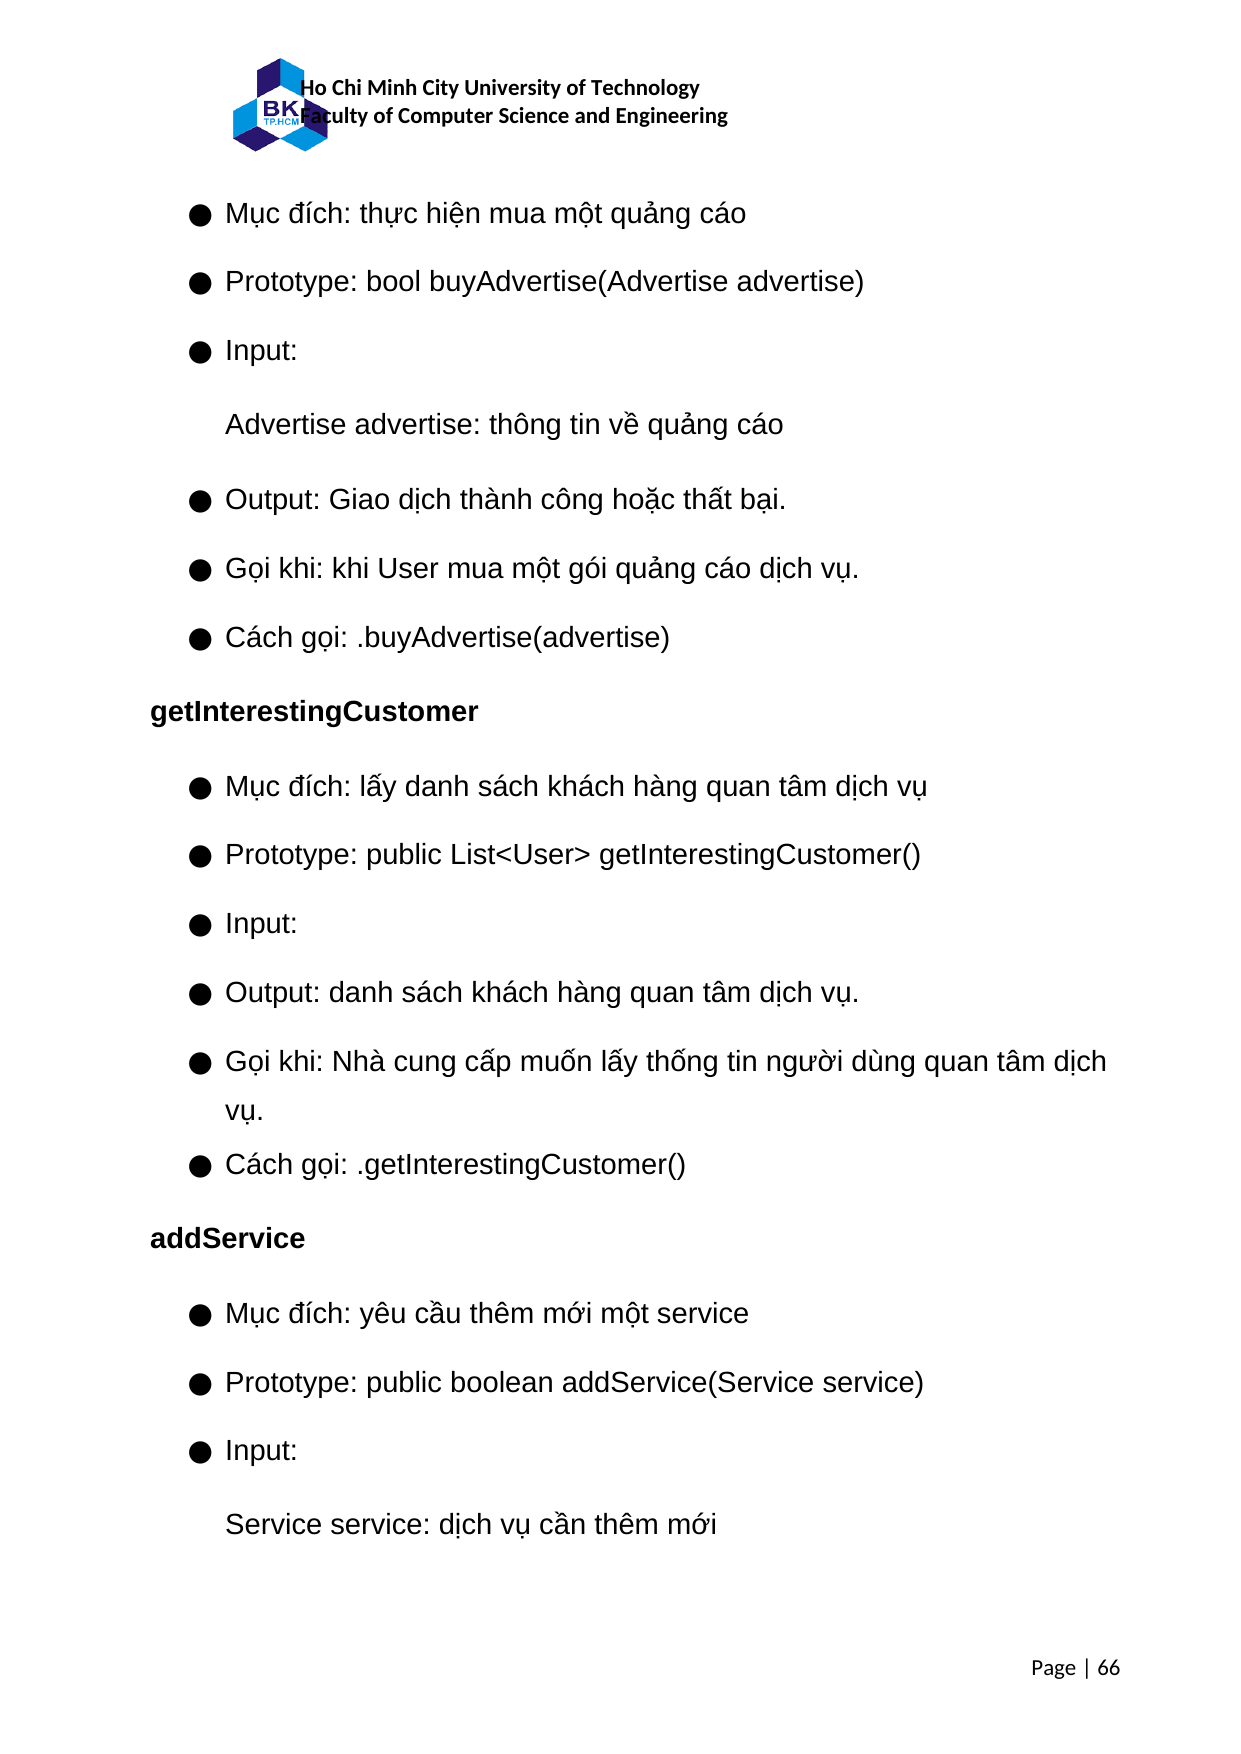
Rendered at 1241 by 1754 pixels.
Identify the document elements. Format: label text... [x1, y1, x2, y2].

list Output: danh sách khách hàng quan tâm dịch vụ. [187, 959, 1120, 1019]
list Cách gọi: .getInterestingCustomer() [187, 1131, 1120, 1191]
list Prototype: bool buyAdvertise(Advertise advertise) [187, 249, 1120, 308]
text Service service: dịch vụ cần thêm mới [150, 1507, 1120, 1541]
list Mục đích: thực hiện mua một quảng cáo [187, 180, 1120, 240]
list Prototype: public List<User> getInterestingCustomer() [187, 822, 1120, 881]
list Output: Giao dịch thành công hoặc thất bại. [187, 466, 1120, 526]
text Advertise advertise: thông tin về quảng cáo [150, 407, 1120, 441]
list Input: [187, 1418, 1120, 1477]
list Gọi khi: khi User mua một gói quảng cáo dịch vụ. [187, 535, 1120, 595]
list Mục đích: lấy danh sách khách hàng quan tâm dịch vụ [187, 753, 1120, 813]
text getInterestingCustomer [150, 693, 1120, 727]
list Input: [187, 890, 1120, 950]
list Prototype: public boolean addService(Service service) [187, 1349, 1120, 1409]
text addService [150, 1221, 1120, 1254]
list Mục đích: yêu cầu thêm mới một service [187, 1280, 1120, 1340]
list Input: [187, 317, 1120, 377]
picture [213, 38, 347, 171]
list Gọi khi: Nhà cung cấp muốn lấy thống tin người dùng quan tâm dịch vụ. [187, 1028, 1120, 1126]
list Cách gọi: .buyAdvertise(advertise) [187, 604, 1120, 664]
